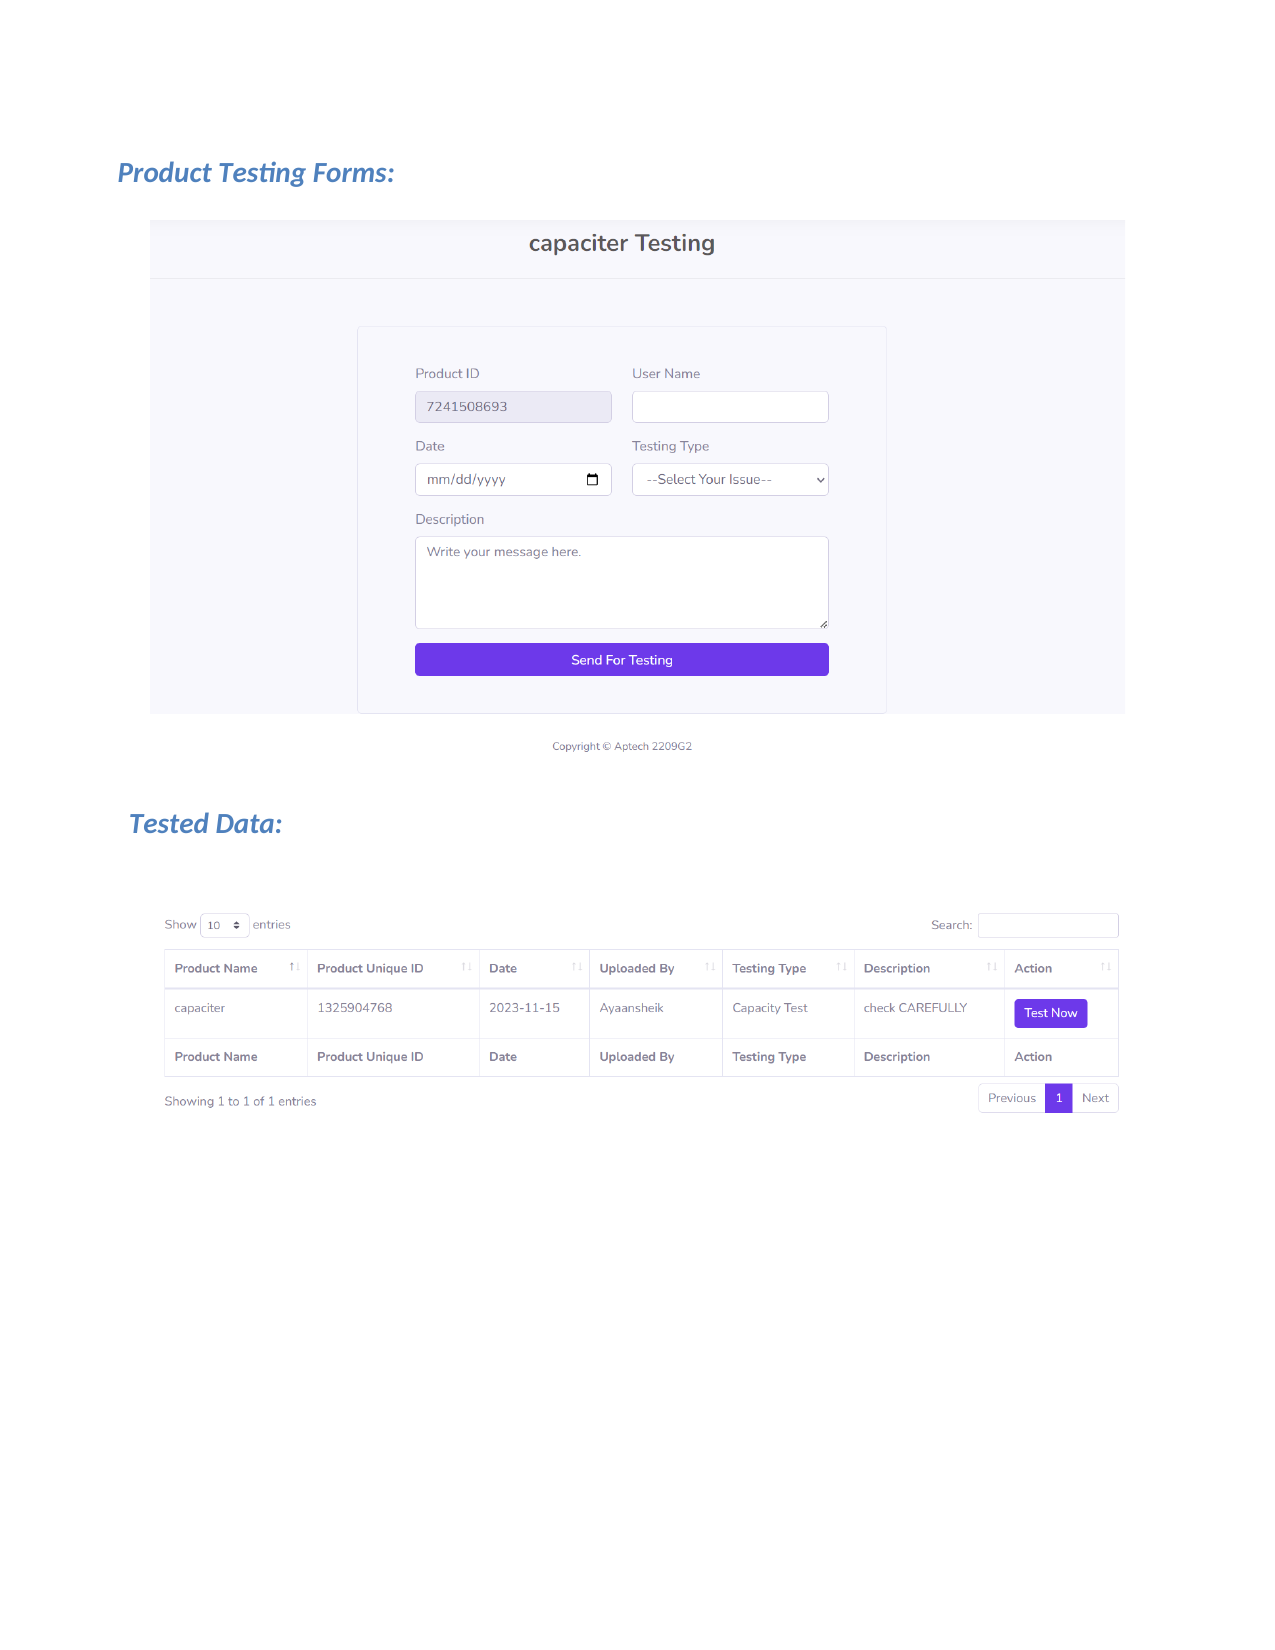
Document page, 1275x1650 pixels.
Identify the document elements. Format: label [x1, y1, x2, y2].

picture [150, 220, 1125, 759]
picture [150, 902, 1125, 1122]
